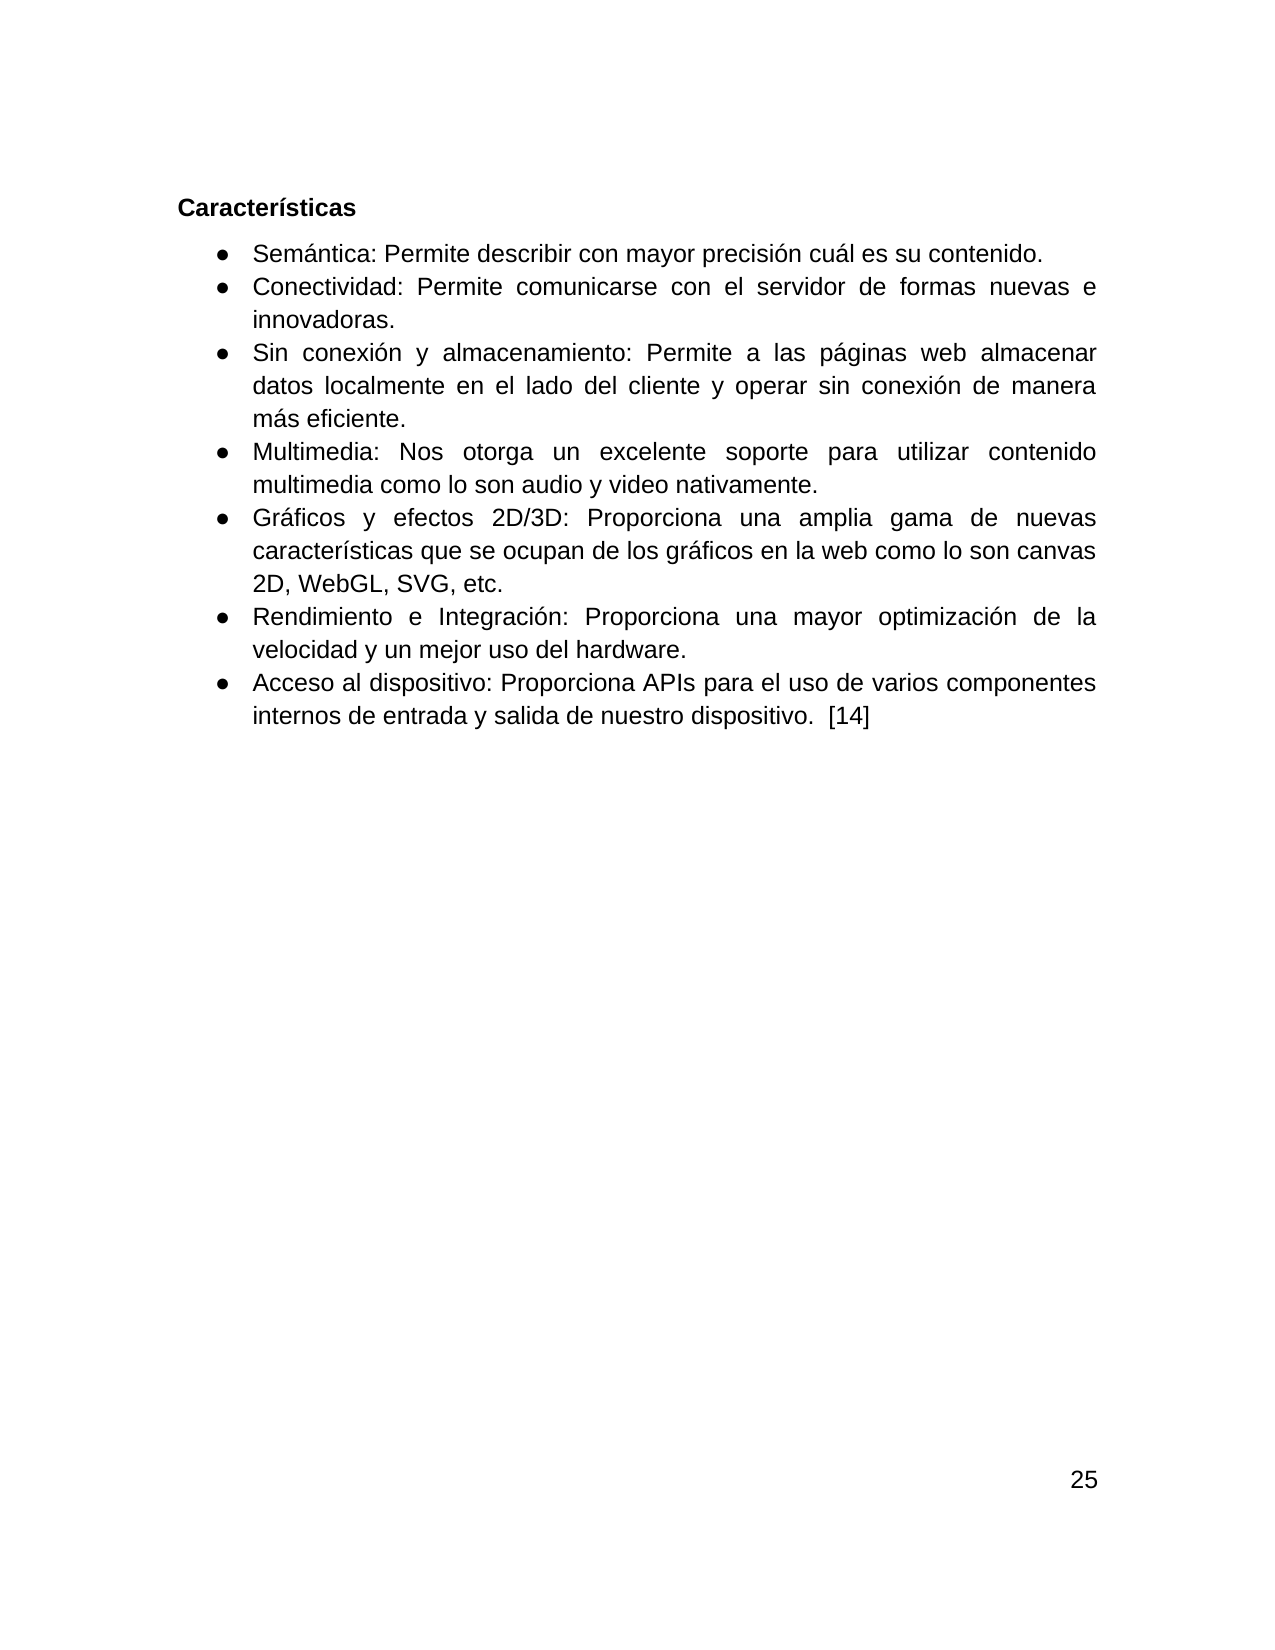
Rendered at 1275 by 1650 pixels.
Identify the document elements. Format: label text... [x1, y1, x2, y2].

list Semántica: Permite describir con mayor precisión cuál es su contenido. [215, 239, 1098, 267]
list Rendimiento e Integración: Proporciona una mayor optimización de la velocidad y un mejor uso del hardware. [215, 602, 1098, 664]
text Características [177, 193, 1098, 222]
list Acceso al dispositivo: Proporciona APIs para el uso de varios componentes internos de entrada y salida de nuestro dispositivo. [14] [215, 668, 1098, 730]
list Conectividad: Permite comunicarse con el servidor de formas nuevas e innovadoras. [215, 272, 1098, 333]
list Sin conexión y almacenamiento: Permite a las páginas web almacenar datos localmente en el lado del cliente y operar sin conexión de manera más eficiente. [215, 338, 1098, 432]
list Gráficos y efectos 2D/3D: Proporciona una amplia gama de nuevas características que se ocupan de los gráficos en la web como lo son canvas 2D, WebGL, SVG, etc. [215, 503, 1098, 598]
list Multimedia: Nos otorga un excelente soporte para utilizar contenido multimedia como lo son audio y video nativamente. [215, 437, 1098, 498]
